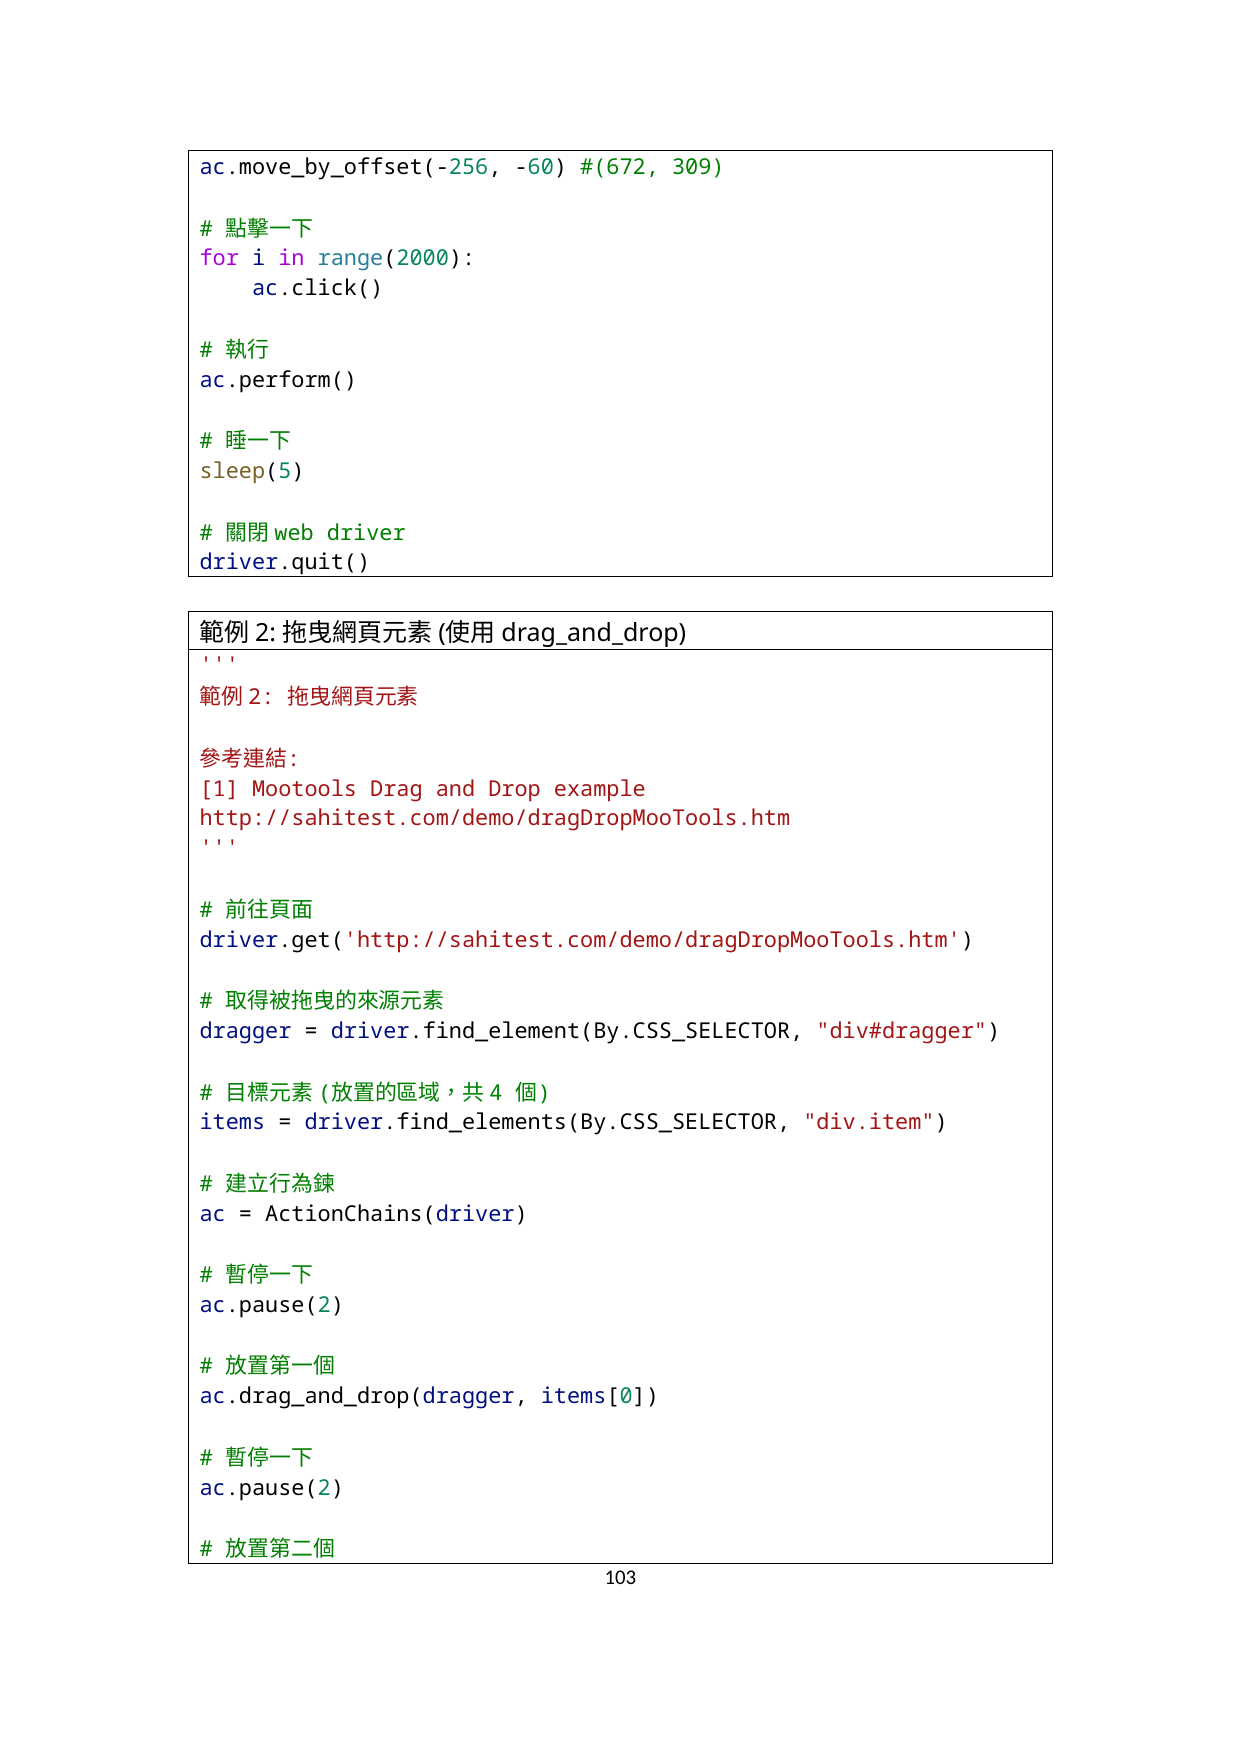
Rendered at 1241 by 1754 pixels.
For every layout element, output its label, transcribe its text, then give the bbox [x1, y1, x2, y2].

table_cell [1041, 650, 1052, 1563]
table_header 範例 2: 拖曳網頁元素 (使用 drag_and_drop) [189, 612, 1052, 648]
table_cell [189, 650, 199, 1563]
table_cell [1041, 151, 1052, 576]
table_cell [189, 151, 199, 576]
